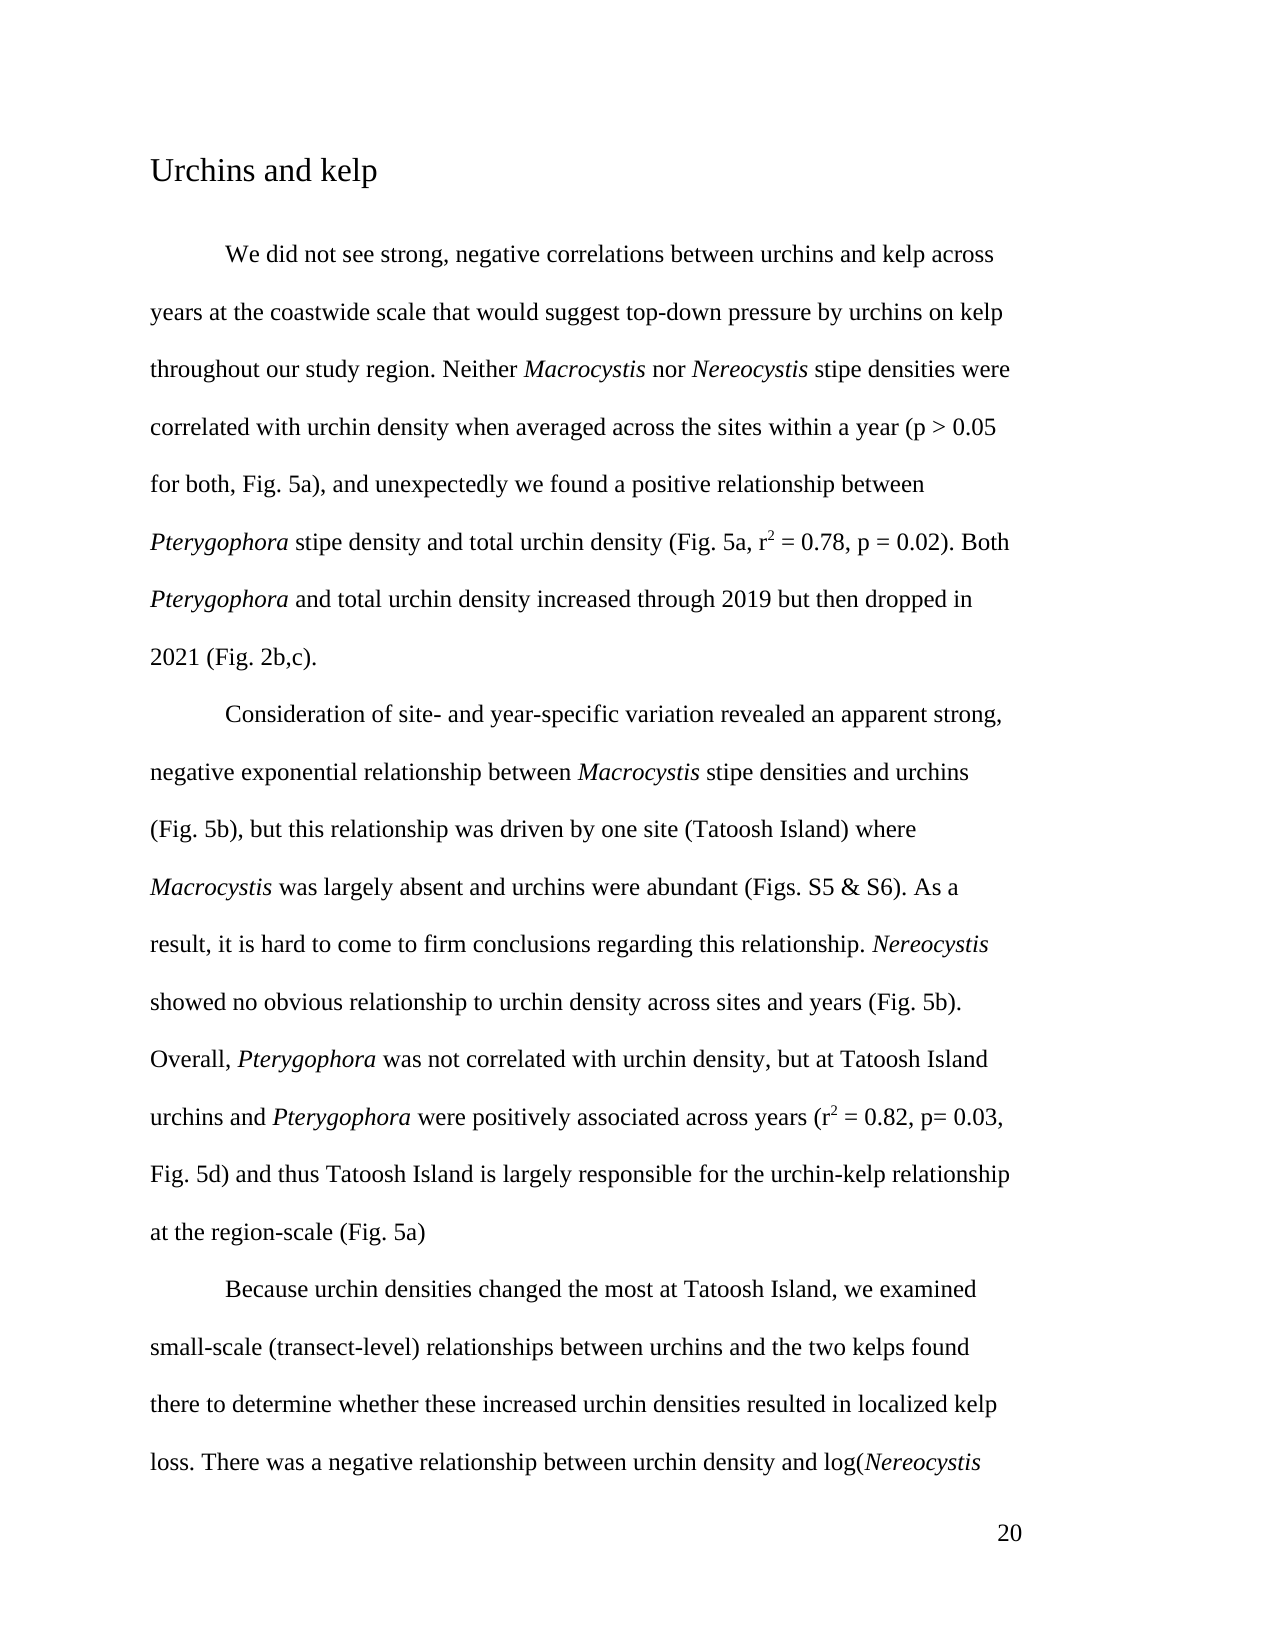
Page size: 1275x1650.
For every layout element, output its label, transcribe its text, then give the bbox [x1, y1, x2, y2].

text We did not see strong, negative correlations between urchins and kelp across years at the coastwide scale that would suggest top-down pressure by urchins on kelp throughout our study region. Neither Macrocystis nor Nereocystis stipe densities were correlated with urchin density when averaged across the sites within a year (p > 0.05 for both, Fig. 5a), and unexpectedly we found a positive relationship between Pterygophora stipe density and total urchin density (Fig. 5a, r2 = 0.78, p = 0.02). Both Pterygophora and total urchin density increased through 2019 but then dropped in 2021 (Fig. 2b,c). [150, 239, 1022, 670]
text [150, 1274, 1022, 1475]
subtitle Urchins and kelp [150, 150, 1022, 188]
text Consideration of site- and year-specific variation revealed an apparent strong, negative exponential relationship between Macrocystis stipe densities and urchins (Fig. 5b), but this relationship was driven by one site (Tatoosh Island) where Macrocystis was largely absent and urchins were abundant (Figs. S5 & S6). As a result, it is hard to come to firm conclusions regarding this relationship. Nereocystis showed no obvious relationship to urchin density across sites and years (Fig. 5b). Overall, Pterygophora was not correlated with urchin density, but at Tatoosh Island urchins and Pterygophora were positively associated across years (r2 = 0.82, p= 0.03, Fig. 5d) and thus Tatoosh Island is largely responsible for the urchin-kelp relationship at the region-scale (Fig. 5a) [150, 699, 1022, 1245]
